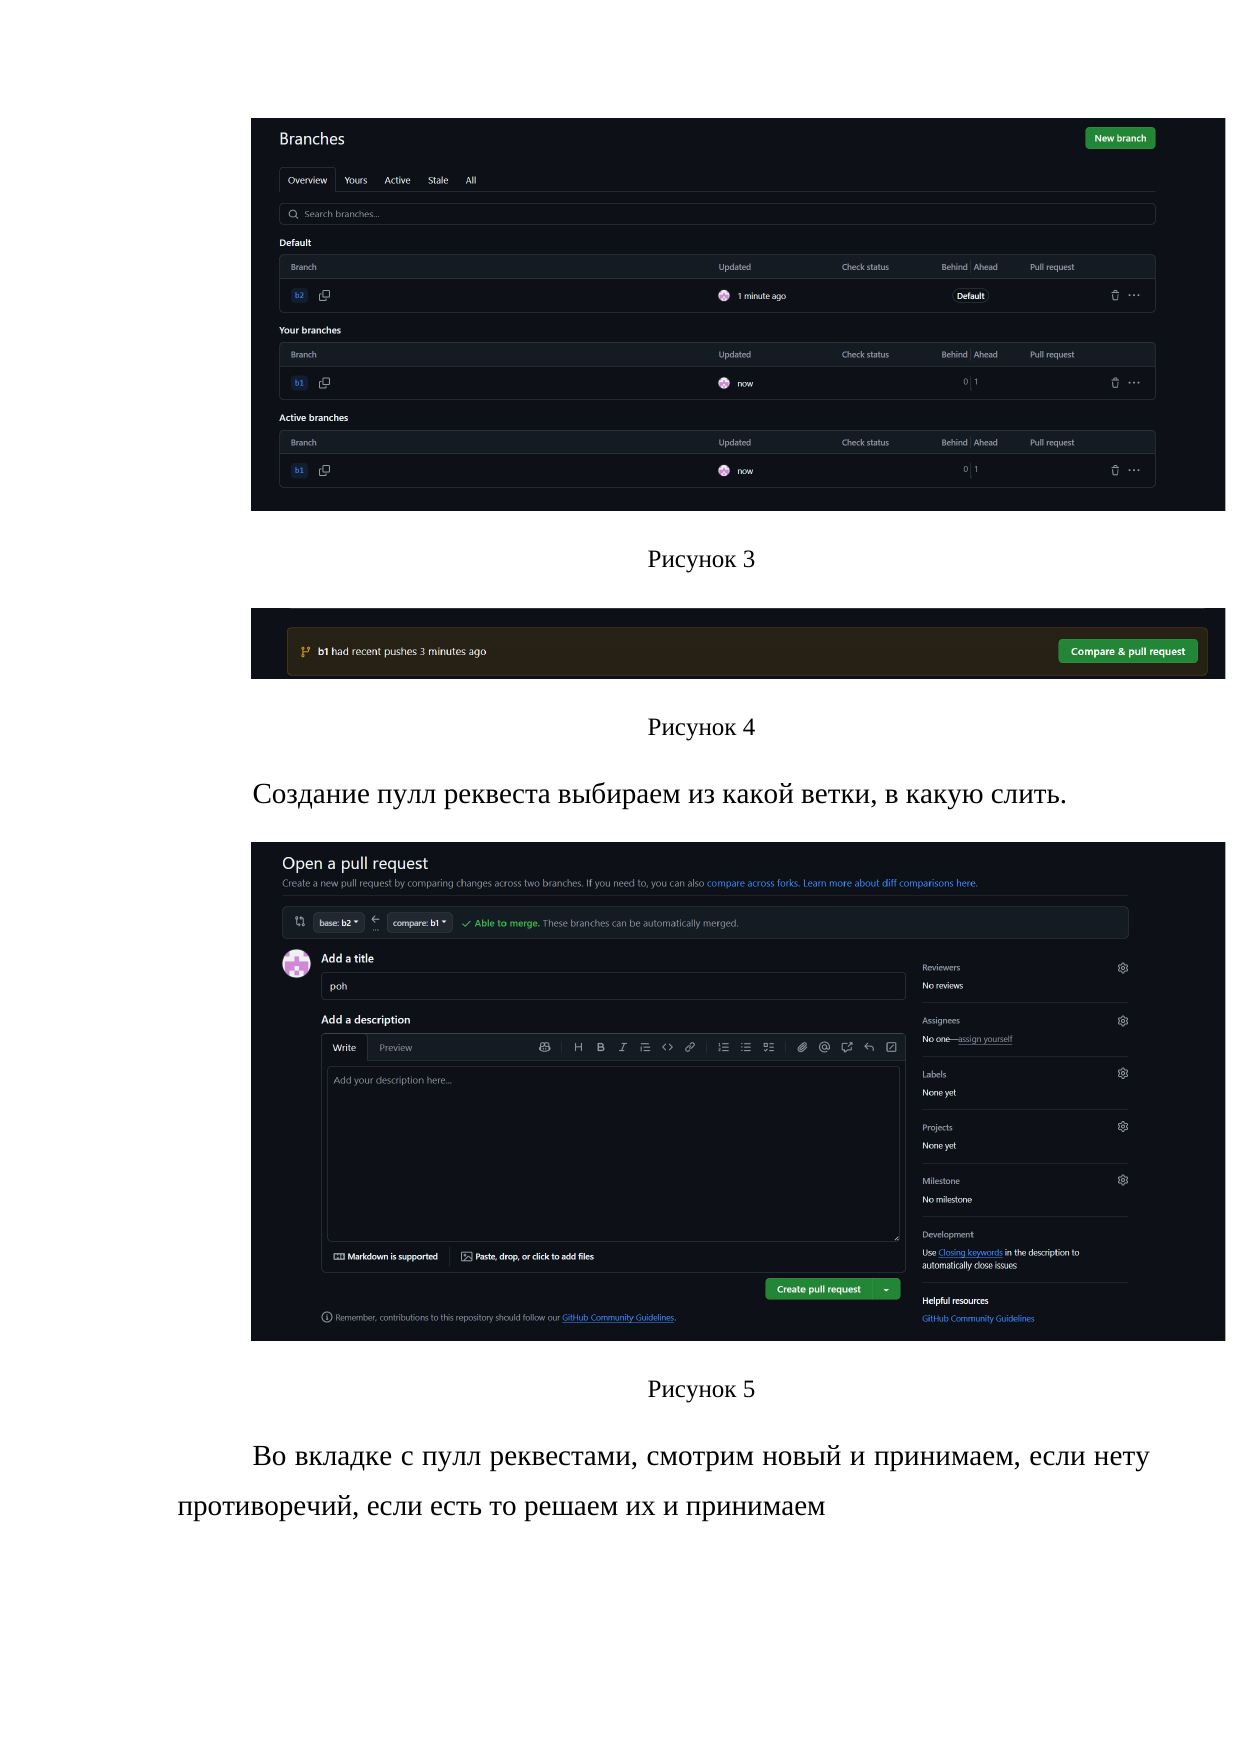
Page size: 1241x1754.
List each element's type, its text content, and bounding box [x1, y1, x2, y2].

text Рисунок 3 [177, 544, 1152, 573]
text Создание пулл реквеста выбираем из какой ветки, в какую слить. [177, 776, 1152, 809]
text Рисунок 5 [177, 1374, 1152, 1403]
picture [251, 842, 1226, 1341]
picture [251, 608, 1226, 679]
text Во вкладке с пулл реквестами, смотрим новый и принимаем, если нету противоречий, если есть то решаем их и принимаем [177, 1438, 1152, 1522]
text Рисунок 4 [177, 712, 1152, 741]
picture [251, 118, 1226, 511]
